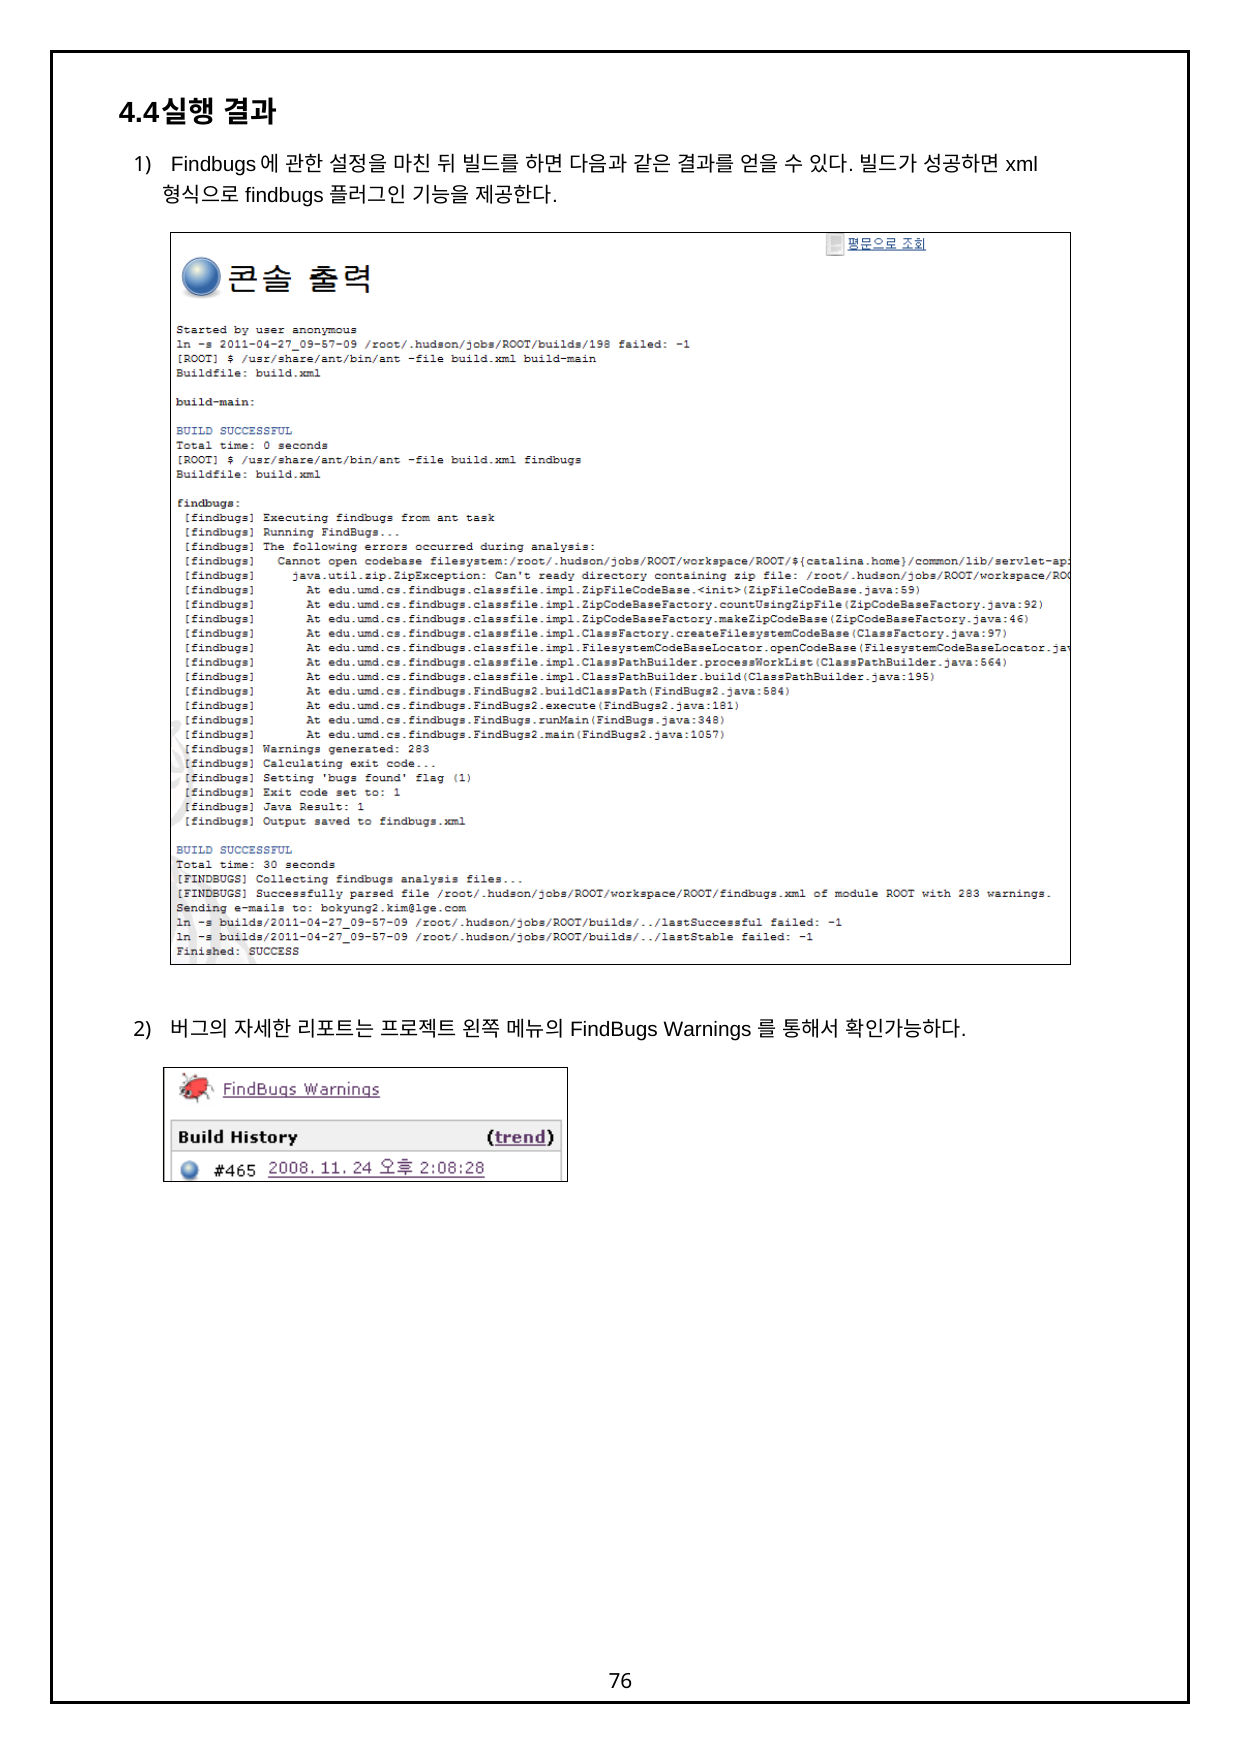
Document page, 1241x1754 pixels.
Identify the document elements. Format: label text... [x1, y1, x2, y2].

picture [164, 1068, 567, 1181]
text 형식으로 findbugs 플러그인 기능을 제공한다. [89, 178, 1152, 208]
subtitle 실행 결과 [118, 89, 1152, 131]
list 버그의 자세한 리포트는 프로젝트 왼쪽 메뉴의 FindBugs Warnings 를 통해서 확인가능하다. [133, 1012, 1152, 1043]
list Findbugs에 관한 설정을 마친 뒤 빌드를 하면 다음과 같은 결과를 얻을 수 있다. 빌드가 성공하면 xml [133, 148, 1152, 178]
picture [171, 233, 1070, 964]
